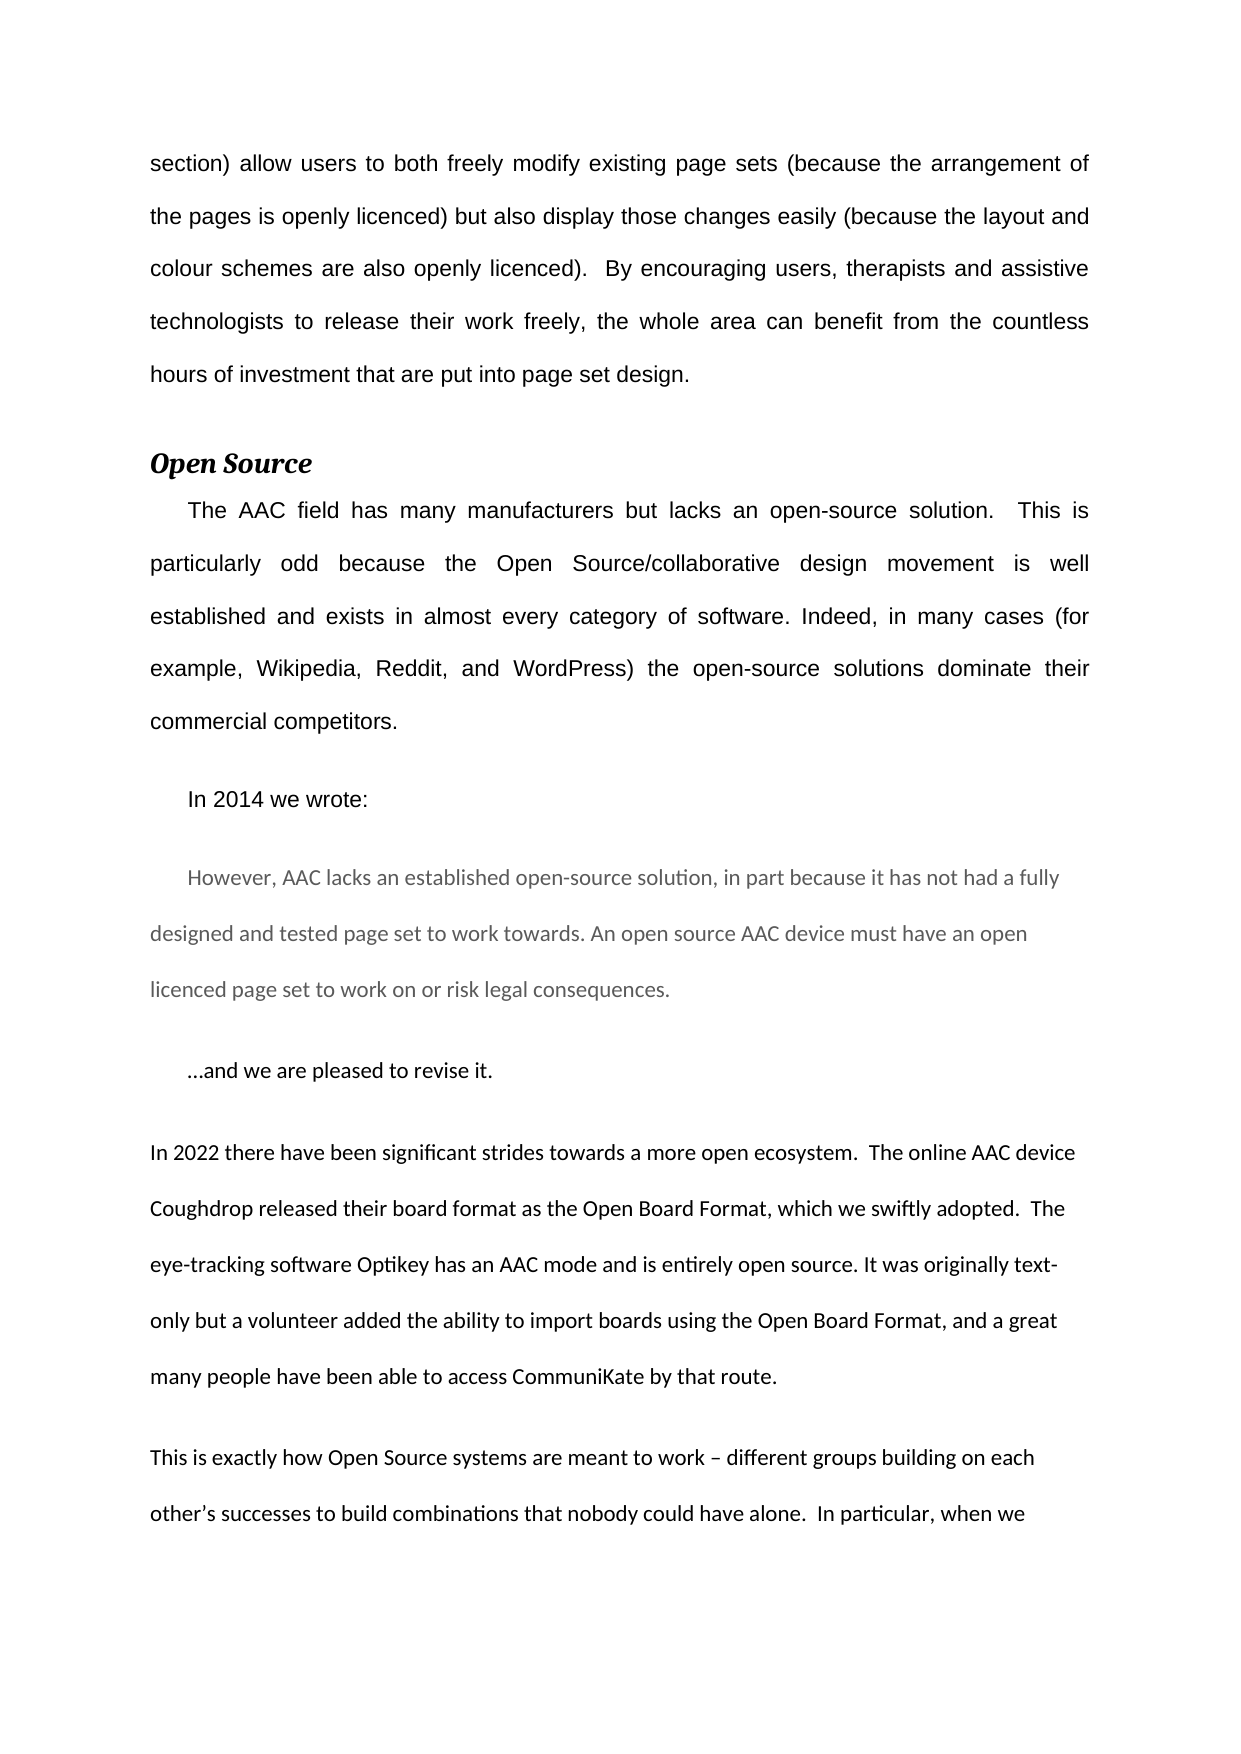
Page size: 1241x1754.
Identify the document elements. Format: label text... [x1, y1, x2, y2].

subtitle Open Source [150, 447, 1090, 480]
text The AAC field has many manufacturers but lacks an open-source solution. This is particularly odd because the Open Source/collaborative design movement is well established and exists in almost every category of software. Indeed, in many cases (for example, Wikipedia, Reddit, and WordPress) the open-source solutions dominate their commercial competitors. [150, 497, 1090, 734]
text …and we are pleased to revise it. [150, 1057, 1090, 1084]
text In 2014 we wrote: [150, 786, 1090, 812]
text However, AAC lacks an established open-source solution, in part because it has not had a fully designed and tested page set to work towards. An open source AAC device must have an open licenced page set to work on or risk legal consequences. [150, 863, 1090, 1003]
text In 2022 there have been significant strides towards a more open ecosystem. The online AAC device Coughdrop released their board format as the Open Board Format, which we swiftly adopted. The eye-tracking software Optikey has an AAC mode and is entirely open source. It was originally text-only but a volunteer added the ability to import boards using the Open Board Format, and a great many people have been able to access CommuniKate by that route. [150, 1138, 1090, 1390]
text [150, 1443, 1090, 1527]
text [150, 150, 1090, 387]
